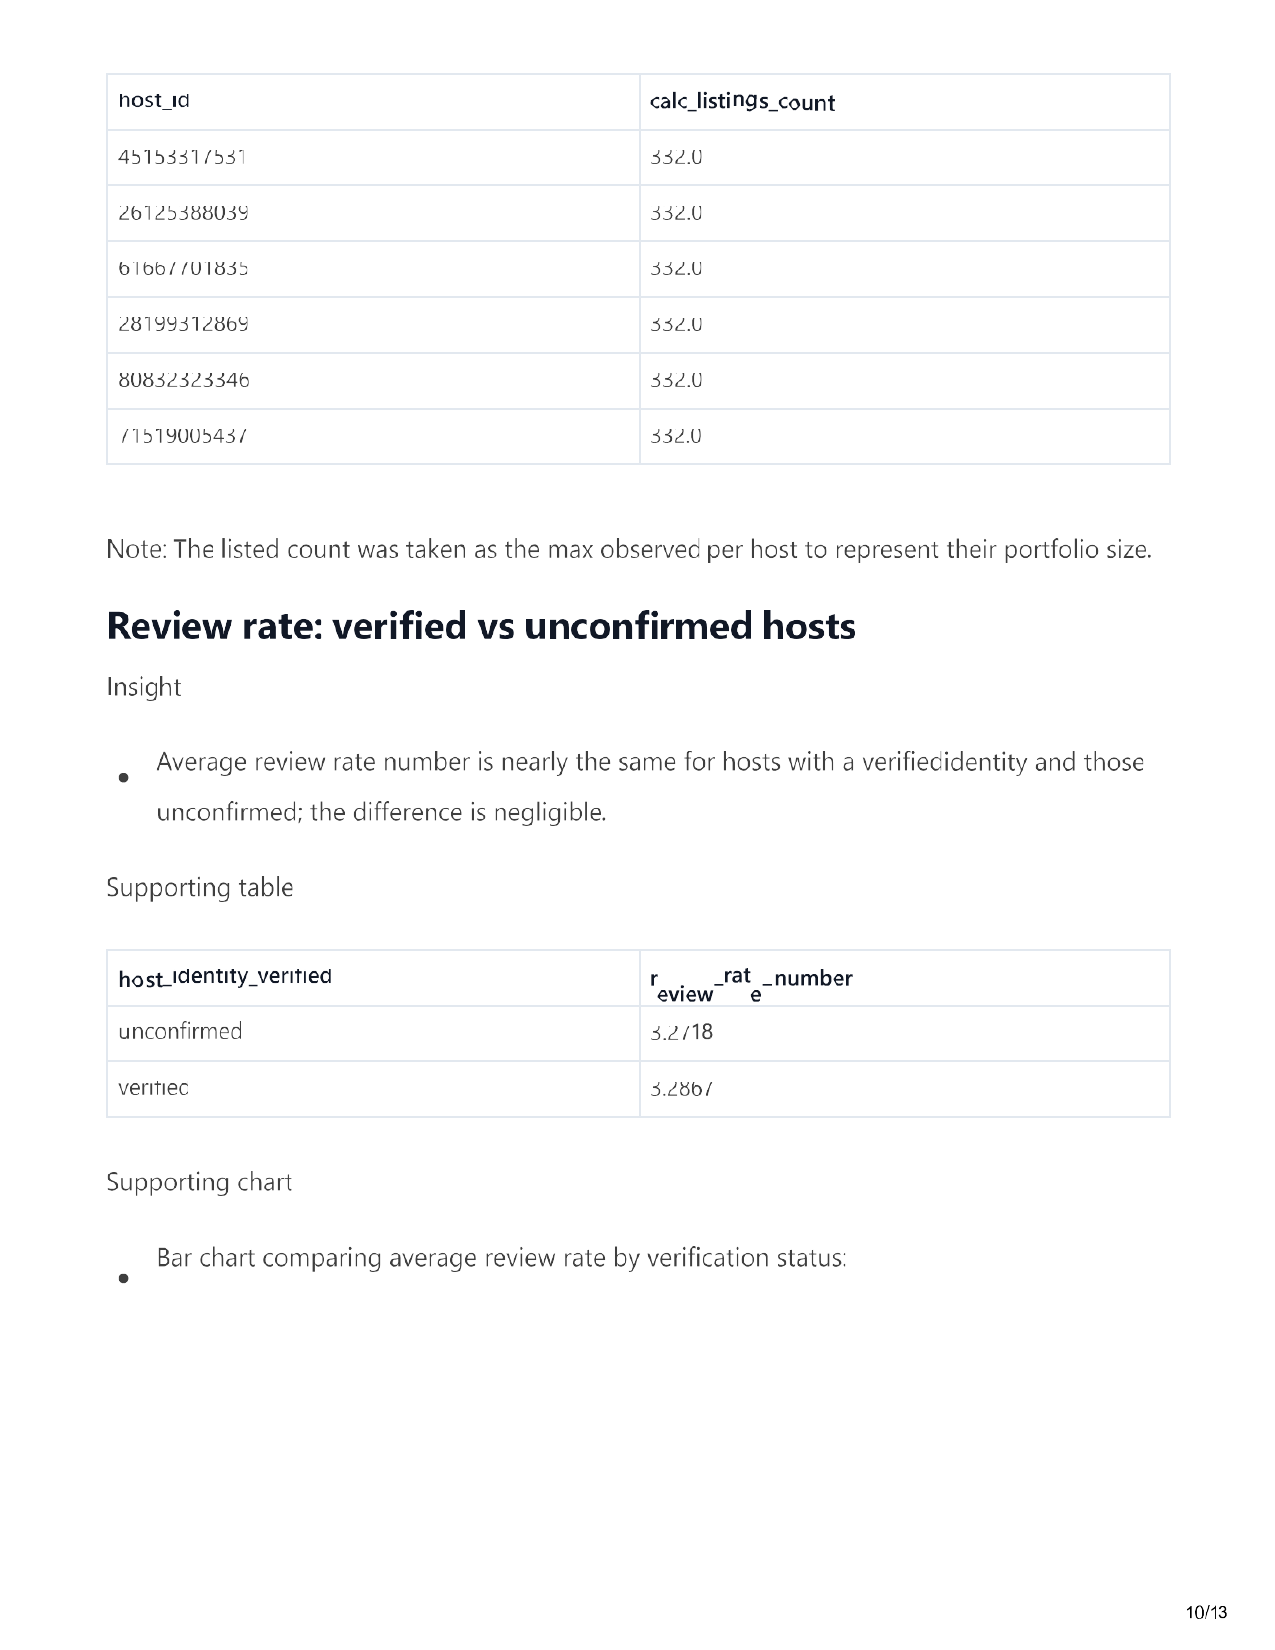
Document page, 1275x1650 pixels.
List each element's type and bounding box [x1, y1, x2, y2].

picture [651, 1026, 690, 1040]
table_header [641, 75, 1169, 128]
picture [244, 614, 322, 639]
picture [425, 610, 465, 639]
table_cell [108, 186, 639, 240]
table_cell [641, 410, 1169, 463]
picture [222, 538, 700, 558]
picture [945, 751, 1144, 776]
picture [162, 969, 331, 988]
picture [651, 1082, 713, 1096]
table_cell [108, 1007, 639, 1060]
table_cell [641, 354, 1169, 407]
picture [107, 876, 293, 902]
picture [613, 610, 658, 639]
picture [550, 619, 569, 639]
picture [710, 610, 751, 639]
picture [173, 538, 213, 558]
picture [651, 318, 702, 331]
picture [1195, 1605, 1216, 1619]
table_cell [641, 1062, 1169, 1116]
picture [786, 614, 855, 639]
table_cell [108, 354, 639, 407]
picture [119, 206, 248, 220]
table_header [641, 951, 1169, 1004]
picture [661, 619, 674, 639]
picture [815, 95, 835, 111]
picture [676, 619, 707, 639]
table_cell [641, 1007, 1169, 1060]
picture [651, 150, 702, 164]
picture [651, 373, 702, 387]
picture [651, 206, 702, 220]
picture [120, 94, 189, 110]
picture [708, 538, 1146, 563]
picture [107, 1171, 292, 1196]
picture [109, 610, 180, 639]
picture [156, 751, 942, 776]
picture [193, 1021, 241, 1039]
picture [108, 539, 123, 558]
table_cell [108, 1062, 639, 1116]
table_cell [641, 298, 1169, 352]
picture [651, 262, 702, 275]
picture [651, 429, 701, 443]
picture [115, 676, 157, 701]
table_cell [641, 186, 1169, 240]
table_cell [108, 298, 639, 352]
table_cell [108, 410, 639, 463]
picture [182, 619, 232, 639]
table_cell [108, 242, 639, 296]
table_cell [641, 242, 1169, 296]
picture [160, 676, 181, 696]
picture [118, 150, 244, 164]
picture [764, 610, 783, 639]
picture [119, 317, 248, 331]
picture [119, 429, 247, 443]
picture [158, 801, 601, 826]
picture [118, 1081, 188, 1095]
table_cell [641, 131, 1169, 184]
picture [119, 262, 248, 275]
picture [119, 373, 249, 387]
picture [133, 1021, 190, 1039]
picture [332, 619, 372, 639]
table_header [108, 951, 639, 1004]
table_header [108, 75, 639, 128]
picture [158, 1246, 845, 1272]
picture [375, 610, 422, 639]
picture [477, 619, 514, 639]
picture [126, 540, 166, 558]
picture [526, 619, 545, 639]
table_cell [108, 131, 639, 184]
picture [571, 619, 610, 639]
